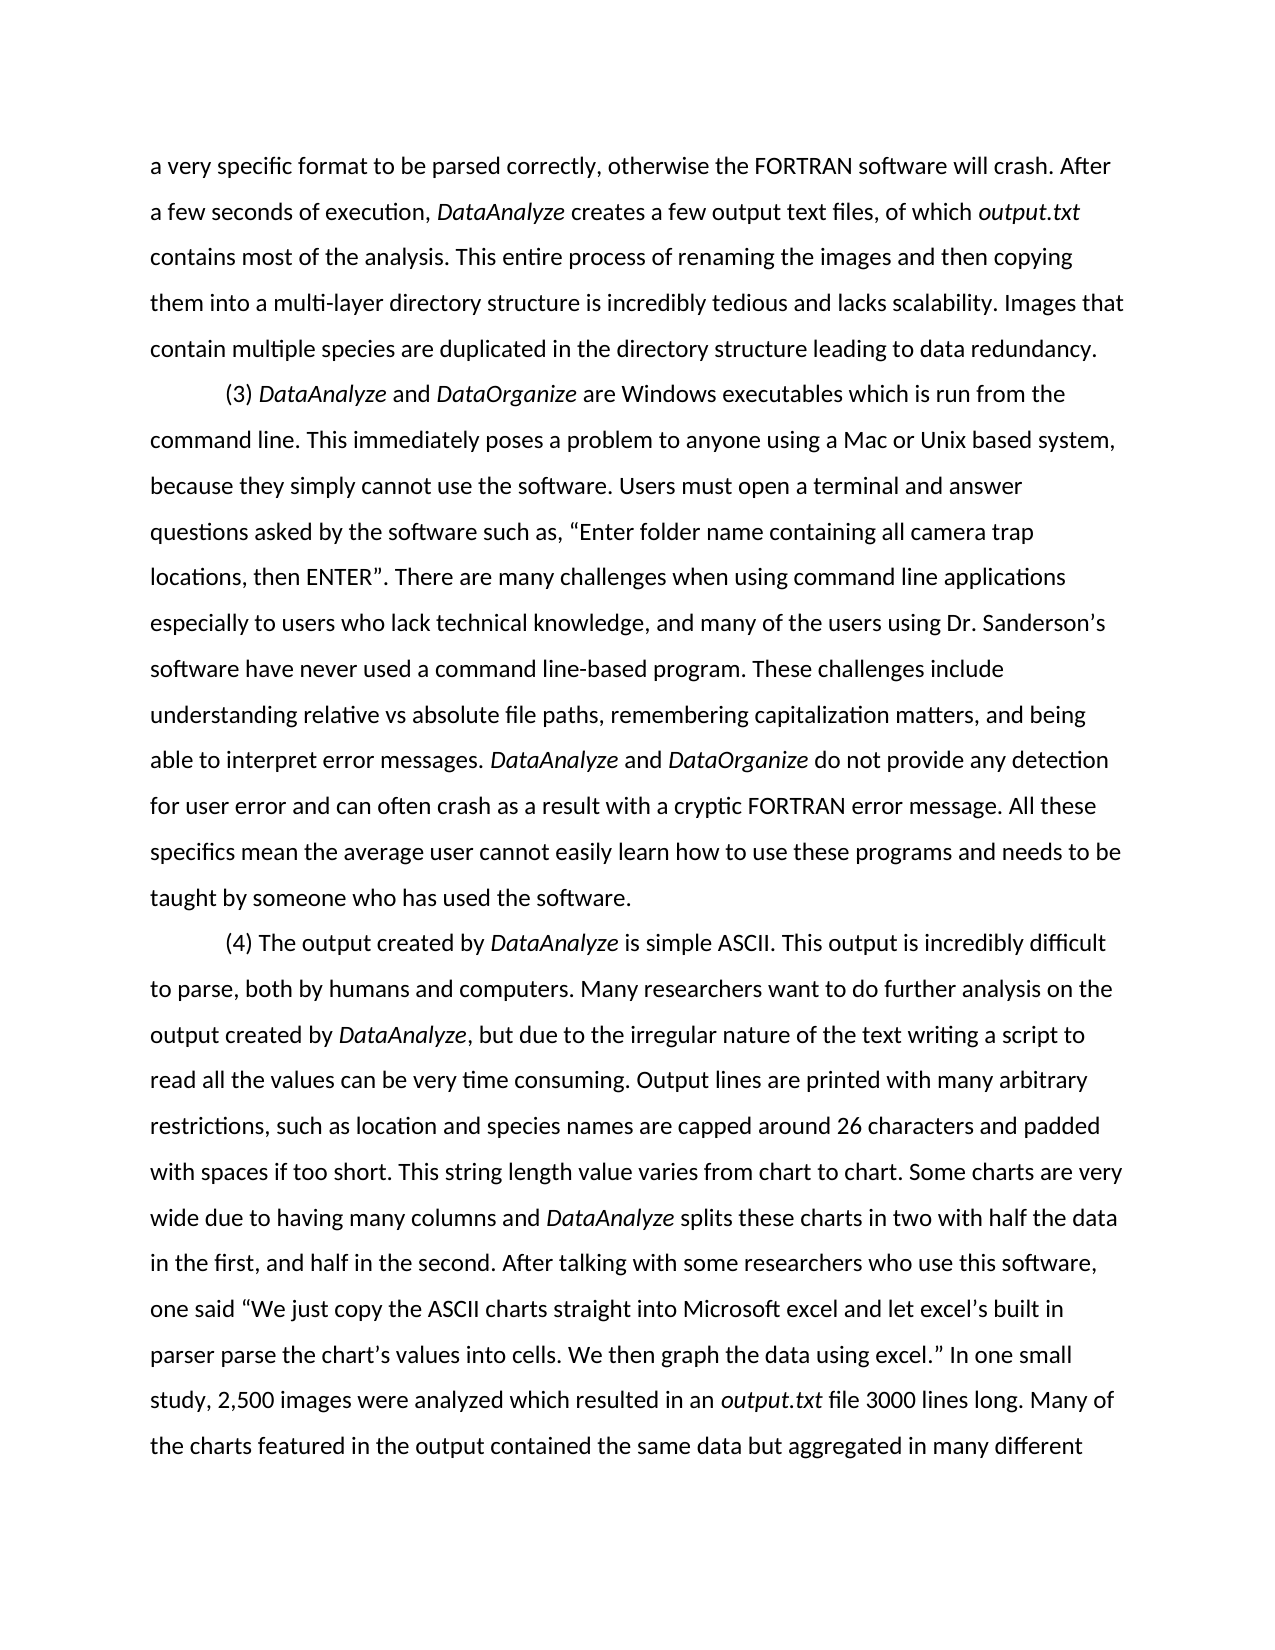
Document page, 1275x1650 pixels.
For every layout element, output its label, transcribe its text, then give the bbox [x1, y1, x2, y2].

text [150, 927, 1125, 1461]
text (3) DataAnalyze and DataOrganize are Windows executables which is run from the command line. This immediately poses a problem to anyone using a Mac or Unix based system, because they simply cannot use the software. Users must open a terminal and answer questions asked by the software such as, “Enter folder name containing all camera trap locations, then ENTER”. There are many challenges when using command line applications especially to users who lack technical knowledge, and many of the users using Dr. Sanderson’s software have never used a command line-based program. These challenges include understanding relative vs absolute file paths, remembering capitalization matters, and being able to interpret error messages. DataAnalyze and DataOrganize do not provide any detection for user error and can often crash as a result with a cryptic FORTRAN error message. All these specifics mean the average user cannot easily learn how to use these programs and needs to be taught by someone who has used the software. [150, 379, 1125, 912]
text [150, 150, 1125, 363]
